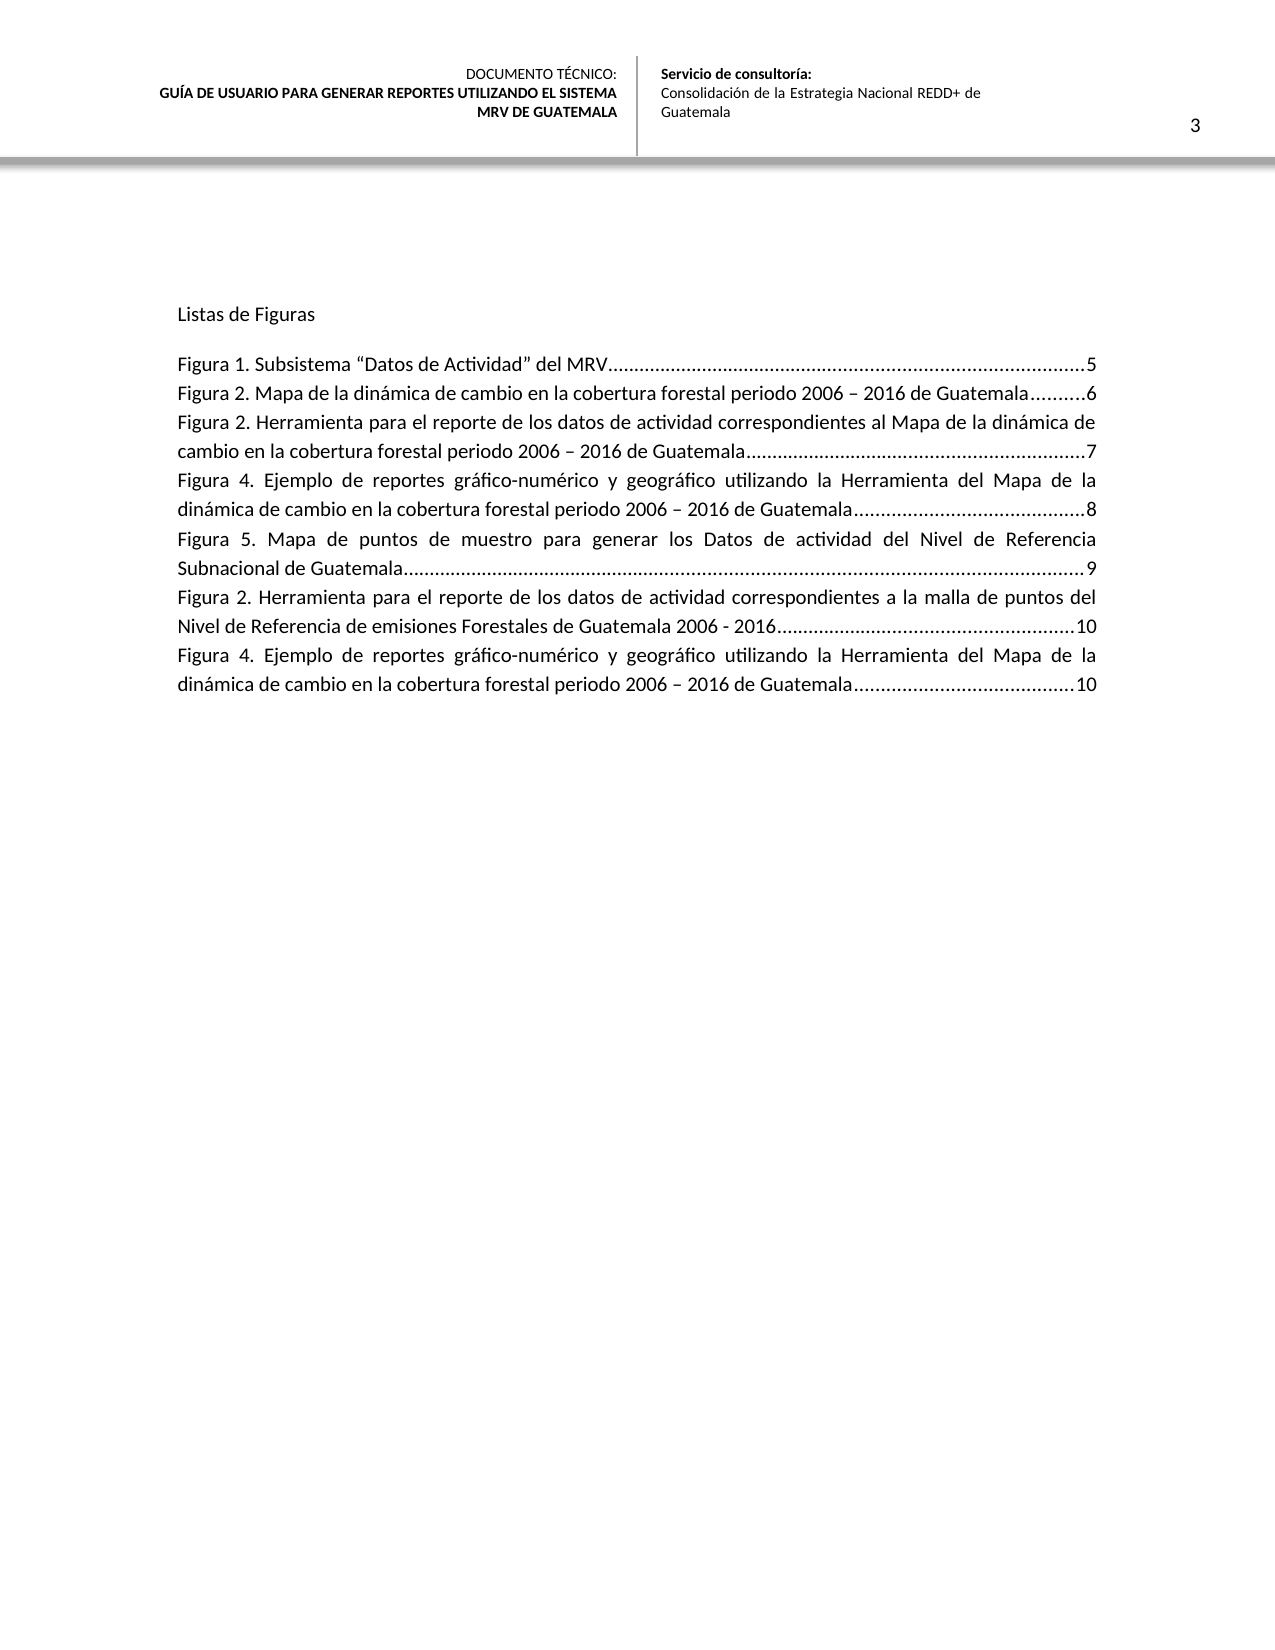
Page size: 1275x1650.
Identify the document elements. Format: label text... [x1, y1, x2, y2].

text Figura 2. Mapa de la dinámica de cambio en la cobertura forestal periodo 2006 – 2016 de Guatemala 6 [177, 380, 1098, 405]
text Figura 2. Herramienta para el reporte de los datos de actividad correspondientes a la malla de puntos del Nivel de Referencia de emisiones Forestales de Guatemala 2006 - 2016 10 [177, 584, 1098, 639]
text Figura 1. Subsistema “Datos de Actividad” del MRV 5 [177, 351, 1098, 376]
text Figura 2. Herramienta para el reporte de los datos de actividad correspondientes al Mapa de la dinámica de cambio en la cobertura forestal periodo 2006 – 2016 de Guatemala 7 [177, 409, 1098, 464]
text Figura 4. Ejemplo de reportes gráfico-numérico y geográfico utilizando la Herramienta del Mapa de la dinámica de cambio en la cobertura forestal periodo 2006 – 2016 de Guatemala 10 [177, 642, 1098, 697]
text Figura 5. Mapa de puntos de muestro para generar los Datos de actividad del Nivel de Referencia Subnacional de Guatemala 9 [177, 526, 1098, 580]
text Figura 4. Ejemplo de reportes gráfico-numérico y geográfico utilizando la Herramienta del Mapa de la dinámica de cambio en la cobertura forestal periodo 2006 – 2016 de Guatemala 8 [177, 467, 1098, 522]
text Listas de Figuras [177, 301, 1098, 326]
